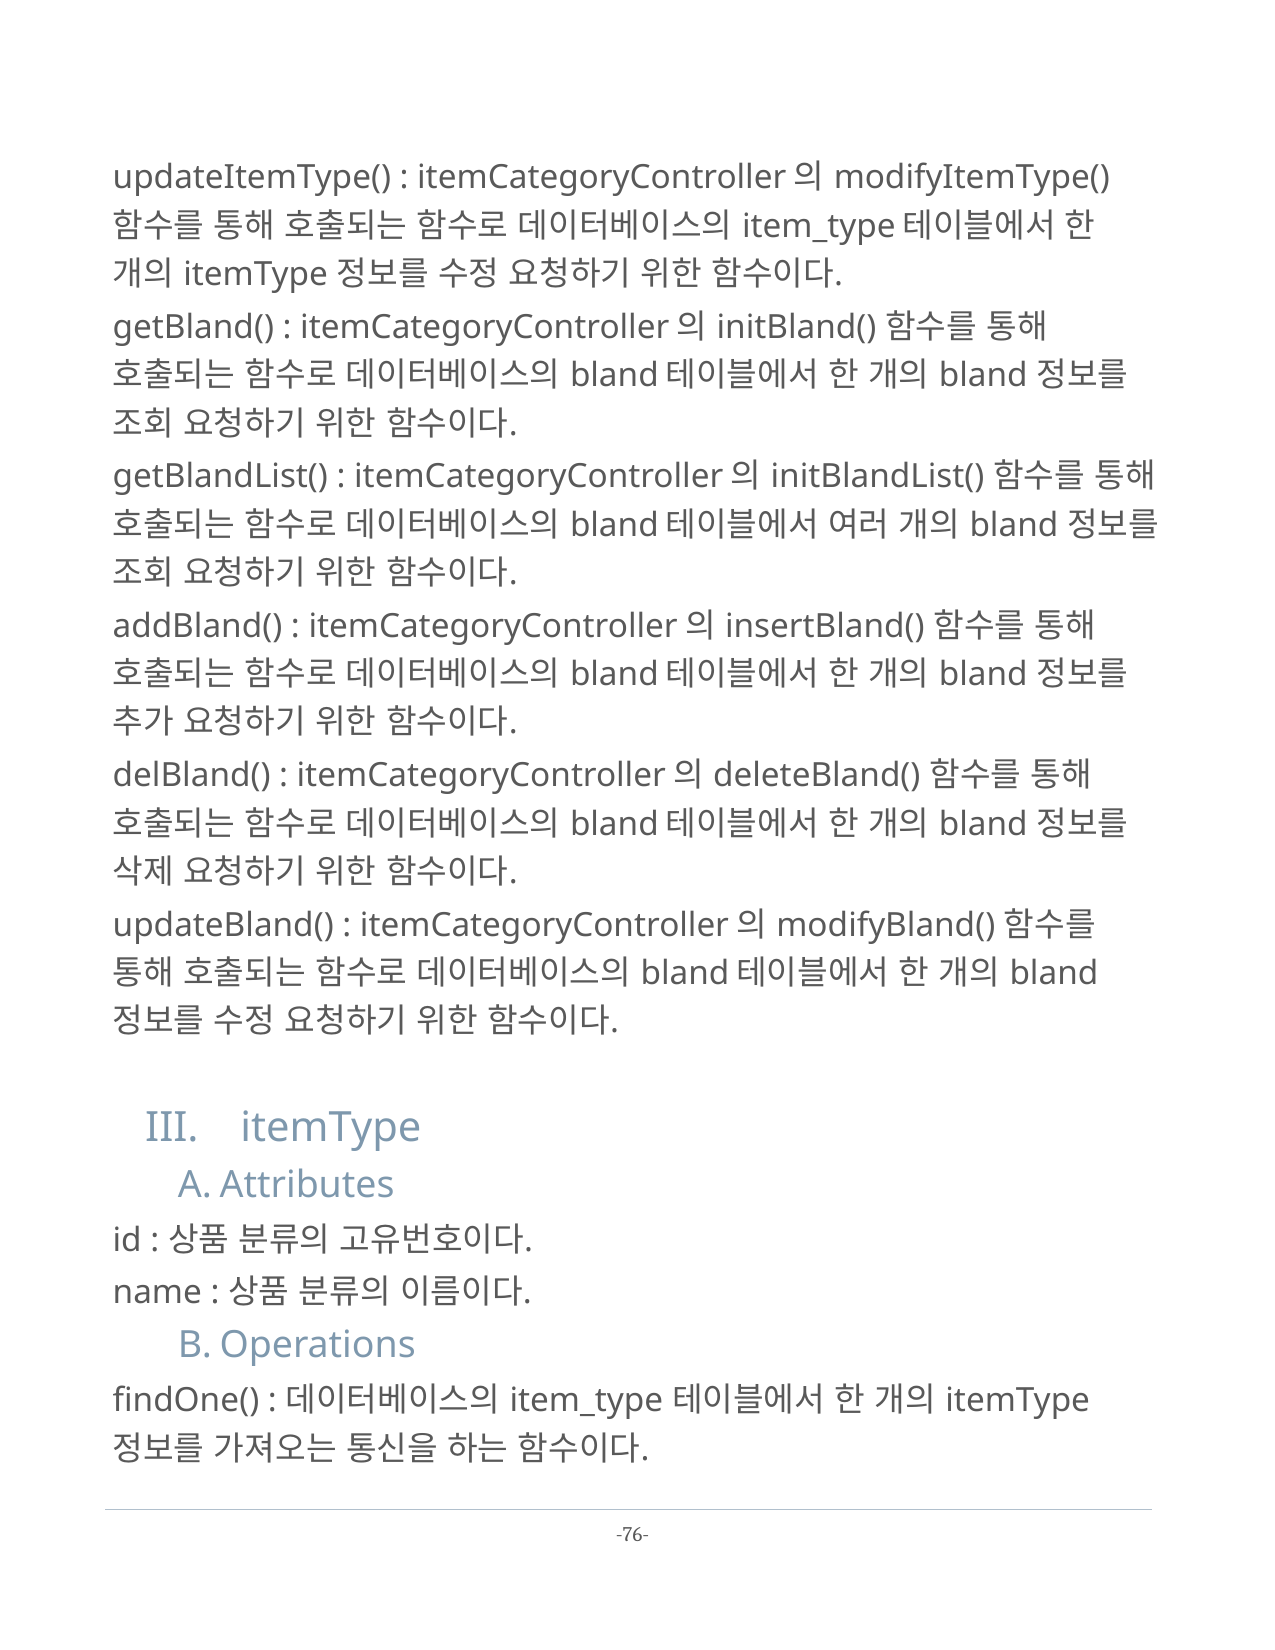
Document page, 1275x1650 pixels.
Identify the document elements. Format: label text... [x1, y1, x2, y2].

subtitle itemType [198, 1096, 1162, 1153]
subtitle Attributes [178, 1157, 1162, 1208]
subtitle Operations [178, 1318, 1162, 1369]
text id : 상품 분류의 고유번호이다. [112, 1213, 1162, 1261]
text updateBland() : itemCategoryController의 modifyBland() 함수를 통해 호출되는 함수로 데이터베이스의 bland테이블에서 한 개의 bland 정보를 수정 요청하기 위한 함수이다. [112, 897, 1162, 1043]
text findOne() : 데이터베이스의 item_type 테이블에서 한 개의 itemType 정보를 가져오는 통신을 하는 함수이다. [112, 1373, 1162, 1470]
text delBland() : itemCategoryController의 deleteBland() 함수를 통해 호출되는 함수로 데이터베이스의 bland테이블에서 한 개의 bland 정보를 삭제 요청하기 위한 함수이다. [112, 748, 1162, 893]
text updateItemType() : itemCategoryController의 modifyItemType() 함수를 통해 호출되는 함수로 데이터베이스의 item_type테이블에서 한 개의 itemType 정보를 수정 요청하기 위한 함수이다. [112, 150, 1162, 295]
text name : 상품 분류의 이름이다. [112, 1265, 1162, 1314]
text getBlandList() : itemCategoryController의 initBlandList() 함수를 통해 호출되는 함수로 데이터베이스의 bland테이블에서 여러 개의 bland 정보를 조회 요청하기 위한 함수이다. [112, 449, 1162, 594]
text addBland() : itemCategoryController의 insertBland() 함수를 통해 호출되는 함수로 데이터베이스의 bland테이블에서 한 개의 bland 정보를 추가 요청하기 위한 함수이다. [112, 598, 1162, 744]
text getBland() : itemCategoryController의 initBland() 함수를 통해 호출되는 함수로 데이터베이스의 bland테이블에서 한 개의 bland 정보를 조회 요청하기 위한 함수이다. [112, 299, 1162, 445]
